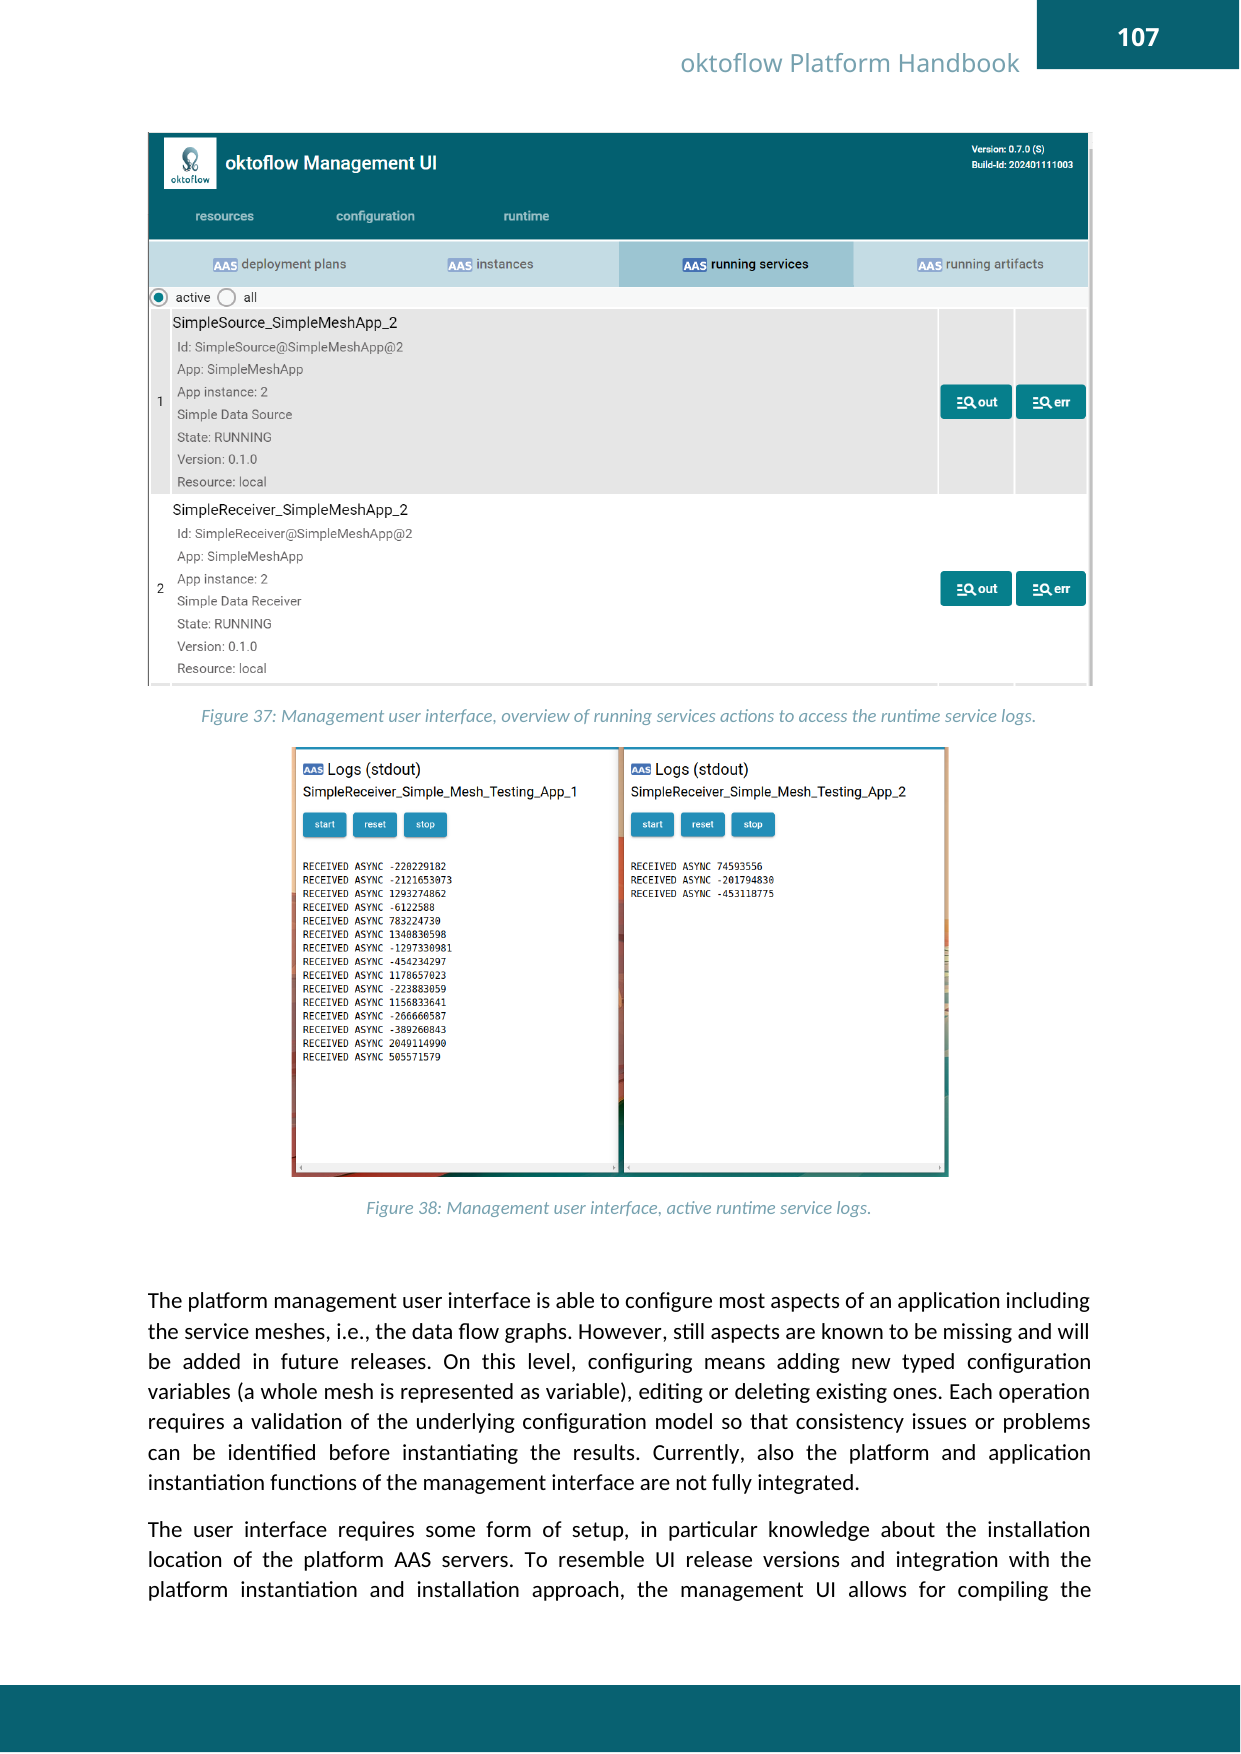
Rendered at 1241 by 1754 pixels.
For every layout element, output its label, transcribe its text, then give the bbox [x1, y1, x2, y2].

text Figure 37: Management user interface, overview of running services actions to access the runtime service logs. [148, 704, 1093, 727]
text Figure 38: Management user interface, active runtime service logs. [148, 1196, 1093, 1219]
text The platform management user interface is able to configure most aspects of an application including the service meshes, i.e., the data flow graphs. However, still aspects are known to be missing and will be added in future releases. On this level, configuring means adding new typed configuration variables (a whole mesh is represented as variable), editing or deleting existing ones. Each operation requires a validation of the underlying configuration model so that consistency issues or problems can be identified before instantiating the results. Currently, also the platform and application instantiation functions of the management interface are not fully integrated. [148, 1287, 1093, 1496]
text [148, 1515, 1093, 1603]
picture [291, 747, 949, 1177]
picture [147, 132, 1093, 686]
